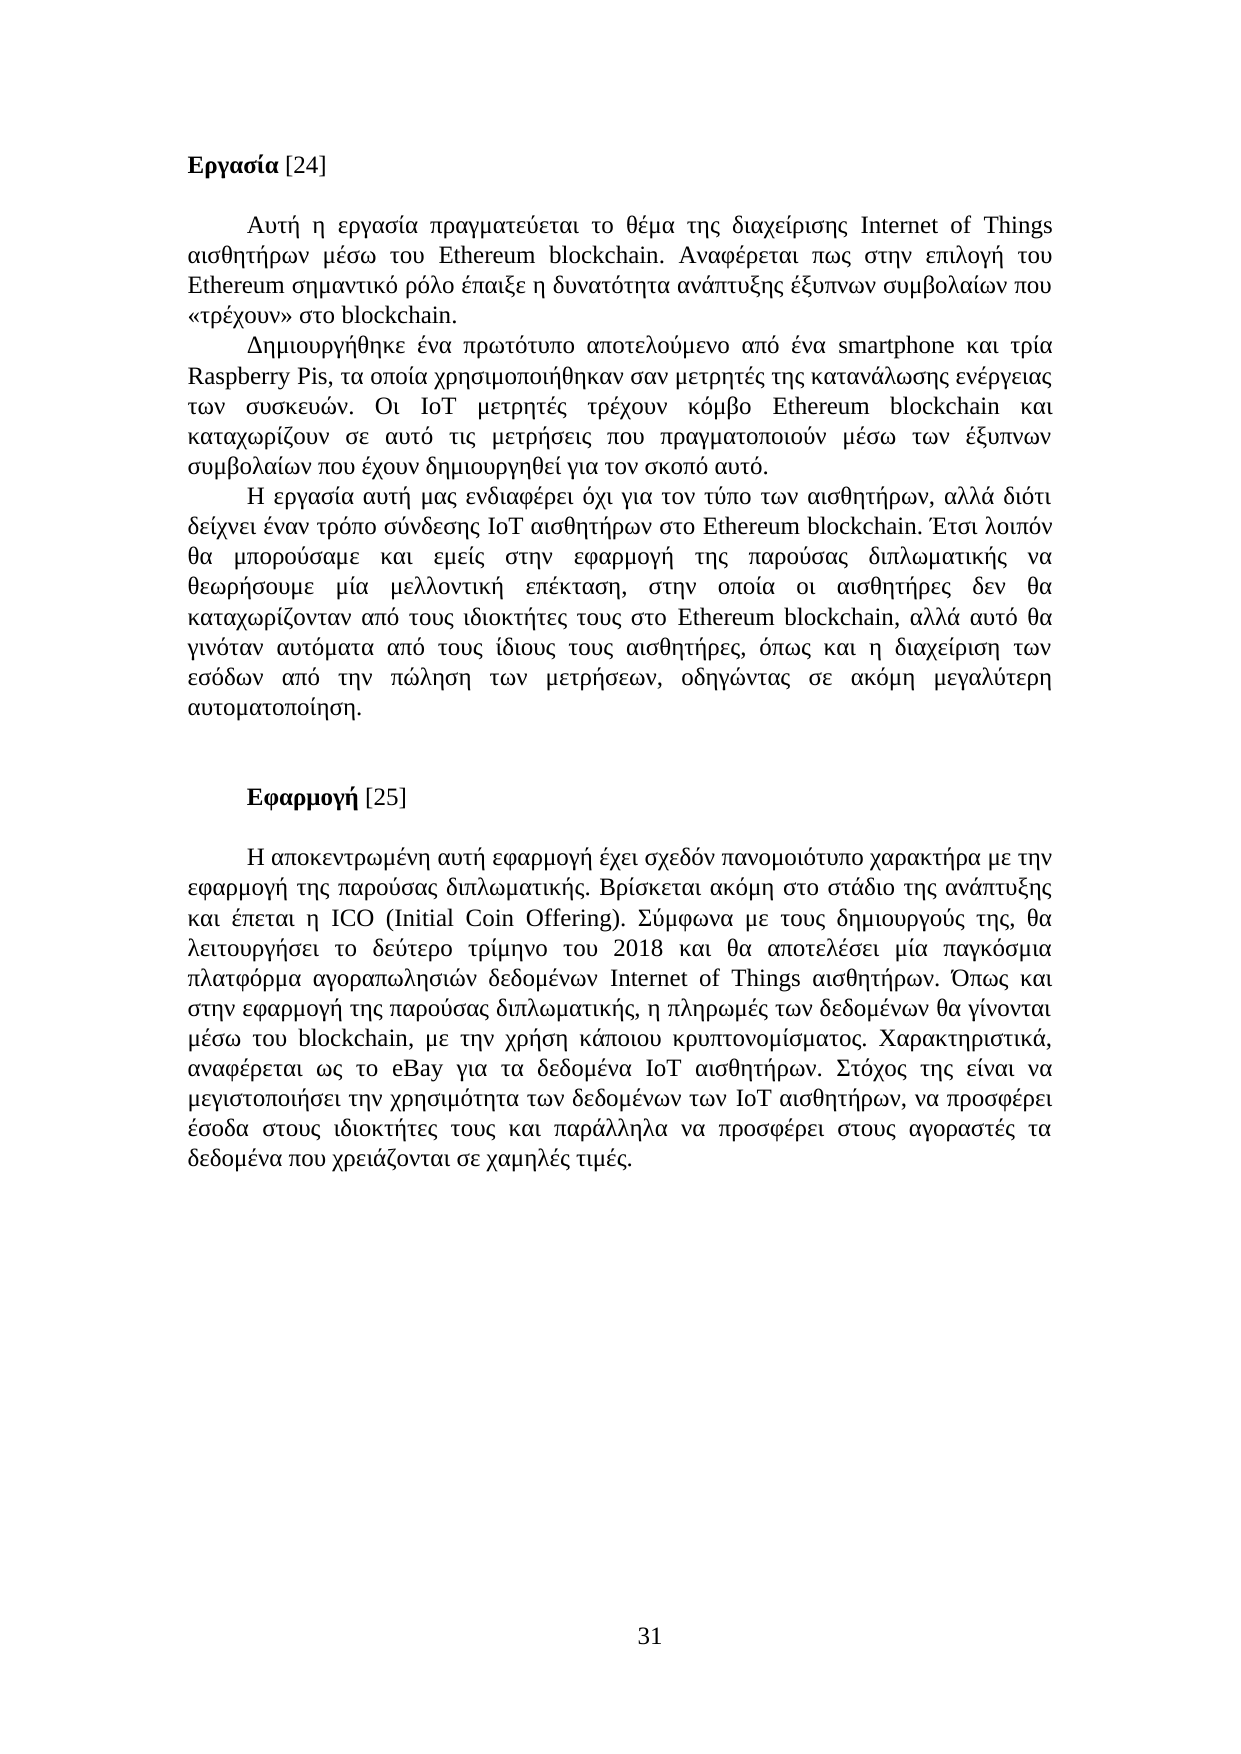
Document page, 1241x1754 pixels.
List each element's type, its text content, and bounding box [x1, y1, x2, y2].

text Εφαρμογή [187, 782, 1053, 811]
text Δημιουργήθηκε ένα πρωτότυπο αποτελούμενο από ένα smartphone και τρία Raspberry Pis, τα οποία χρησιμοποιήθηκαν σαν μετρητές της κατανάλωσης ενέργειας των συσκευών. Οι IoT μετρητές τρέχουν κόμβο Ethereum blockchain και καταχωρίζουν σε αυτό τις μετρήσεις που πραγματοποιούν μέσω των έξυπνων συμβολαίων που έχουν δημιουργηθεί για τον σκοπό αυτό. [187, 331, 1053, 480]
text Εργασία [187, 150, 1053, 179]
text Η αποκεντρωμένη αυτή εφαρμογή έχει σχεδόν πανομοιότυπο χαρακτήρα με την εφαρμογή της παρούσας διπλωματικής. Βρίσκεται ακόμη στο στάδιο της ανάπτυξης και έπεται η ICO (Initial Coin Offering). Σύμφωνα με τους δημιουργούς της, θα λειτουργήσει το δεύτερο τρίμηνο του 2018 και θα αποτελέσει μία παγκόσμια πλατφόρμα αγοραπωλησιών δεδομένων Internet of Things αισθητήρων. Όπως και στην εφαρμογή της παρούσας διπλωματικής, η πληρωμές των δεδομένων θα γίνονται μέσω του blockchain, με την χρήση κάποιου κρυπτονoμίσματος. Χαρακτηριστικά, αναφέρεται ως το eBay για τα δεδομένα IoT αισθητήρων. Στόχος της είναι να μεγιστοποιήσει την χρησιμότητα των δεδομένων των IoT αισθητήρων, να προσφέρει έσοδα στους ιδιοκτήτες τους και παράλληλα να προσφέρει στους αγοραστές τα δεδομένα που χρειάζονται σε χαμηλές τιμές. [187, 842, 1053, 1172]
text Αυτή η εργασία πραγματεύεται το θέμα της διαχείρισης Internet of Things αισθητήρων μέσω του Ethereum blockchain. Αναφέρεται πως στην επιλογή του Ethereum σημαντικό ρόλο έπαιξε η δυνατότητα ανάπτυξης έξυπνων συμβολαίων που «τρέχουν» στο blockchain. [187, 210, 1053, 329]
text Η εργασία αυτή μας ενδιαφέρει όχι για τον τύπο των αισθητήρων, αλλά διότι δείχνει έναν τρόπο σύνδεσης IoT αισθητήρων στο Ethereum blockchain. Έτσι λοιπόν θα μπορούσαμε και εμείς στην εφαρμογή της παρούσας διπλωματικής να θεωρήσουμε μία μελλοντική επέκταση, στην οποία οι αισθητήρες δεν θα καταχωρίζονταν από τους ιδιοκτήτες τους στο Ethereum blockchain, αλλά αυτό θα γινόταν αυτόματα από τους ίδιους τους αισθητήρες, όπως και η διαχείριση των εσόδων από την πώληση των μετρήσεων, οδηγώντας σε ακόμη μεγαλύτερη αυτοματοποίηση. [187, 481, 1053, 721]
